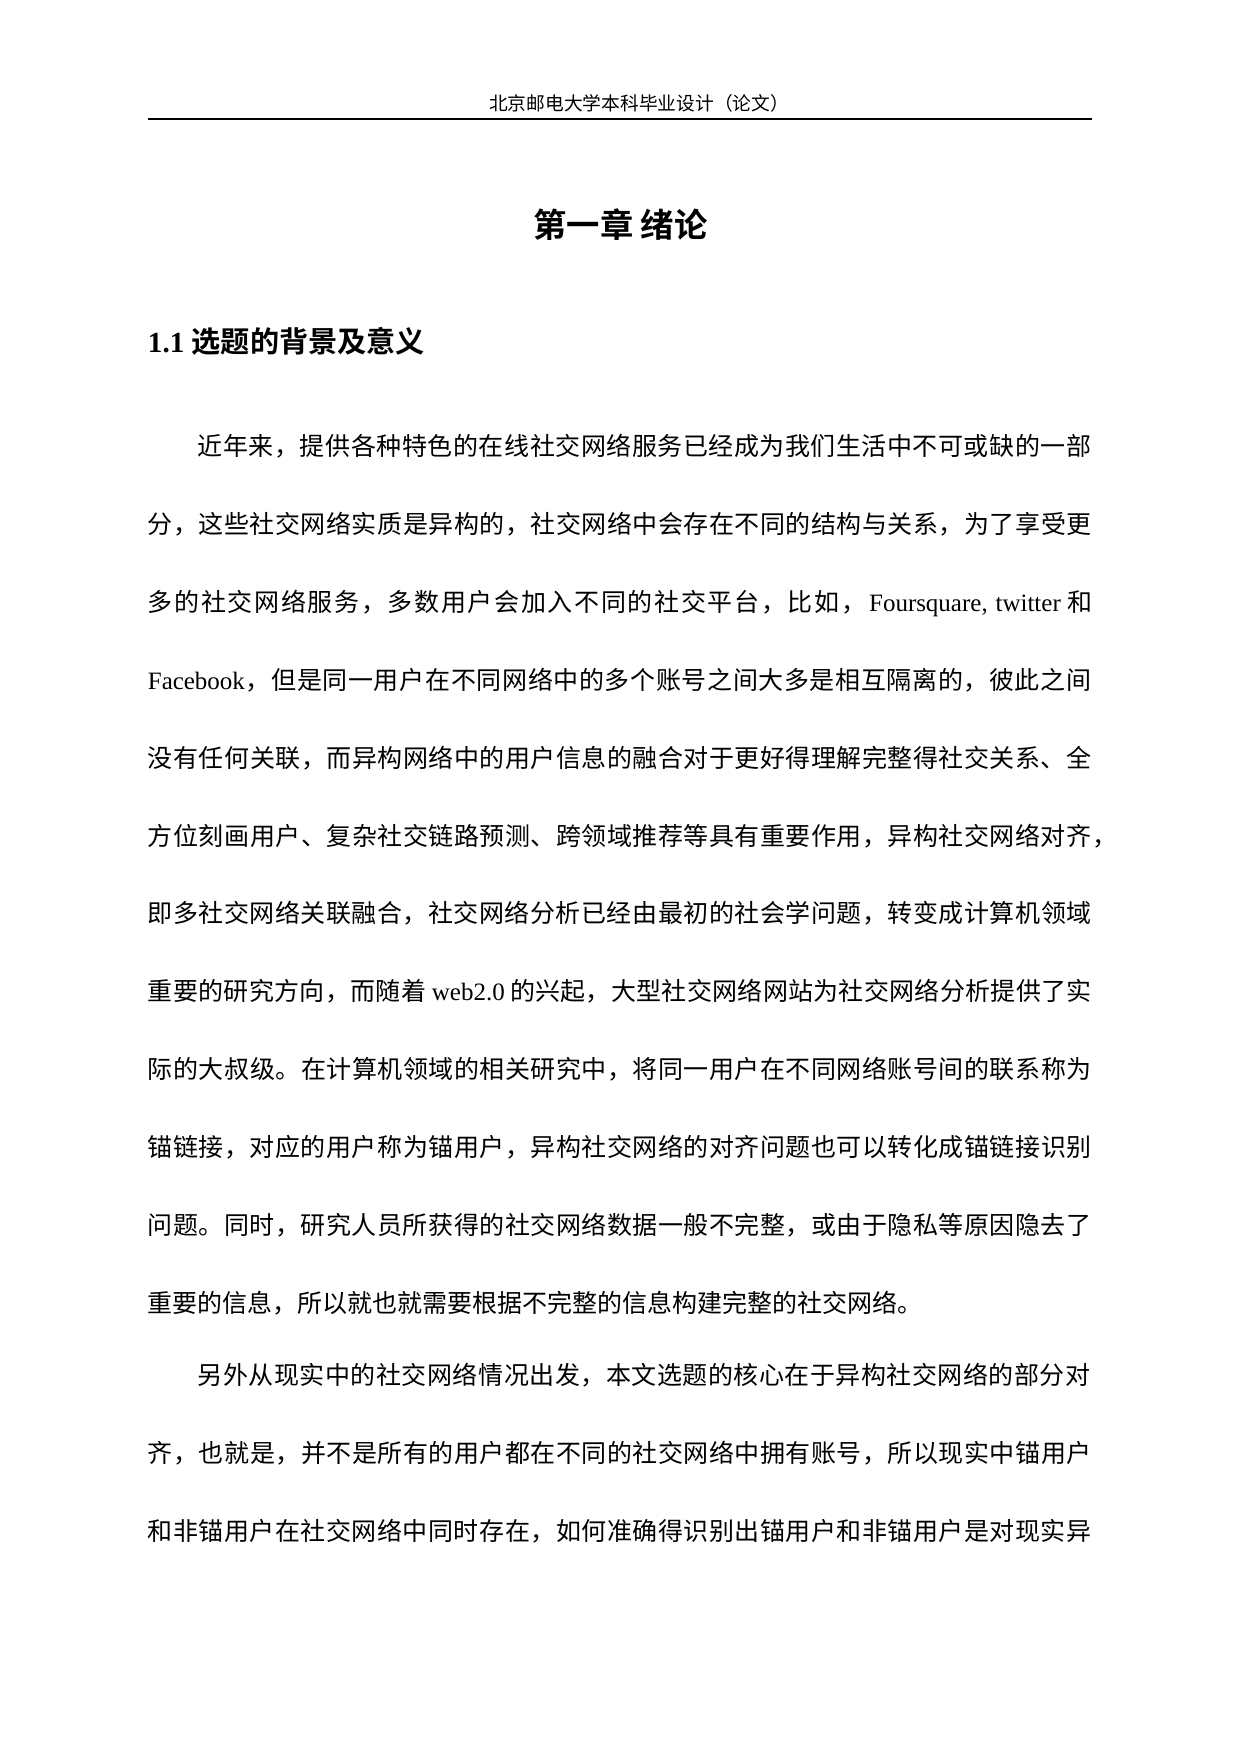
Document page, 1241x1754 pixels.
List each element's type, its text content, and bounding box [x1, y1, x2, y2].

text 近年来，提供​​各种特色的在线社交网络服务已经成为我们生活中不可或缺的一部分，这些社交网络实质是异构的，社交网络中会存在不同的结构与关系，为了享受更多的社交网络服务，多数用户会加入不同的社交平台，比如，Foursquare, twitter和Facebook，但是同一用户在不同网络中的多个账号之间大多是相互隔离的，彼此之间没有任何关联，而异构网络中的用户信息的融合对于更好得理解完整得社交关系、全方位刻画用户、复杂社交链路预测、跨领域推荐等具有重要作用，异构社交网络对齐，即多社交网络关联融合，社交网络分析已经由最初的社会学问题，转变成计算机领域重要的研究方向，而随着web2.0的兴起，大型社交网络网站为社交网络分析提供了实际的大叔级。在计算机领域的相关研究中，将同一用户在不同网络账号间的联系称为锚链接，对应的用户称为锚用户，异构社交网络的对齐问题也可以转化成锚链接识别问题。同时，研究人员所获得的社交网络数据一般不完整，或由于隐私等原因隐去了重要的信息，所以就也就需要根据不完整的信息构建完整的社交网络。 [148, 412, 1092, 1334]
text 第一章 绪论 [148, 191, 1092, 256]
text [148, 1341, 1092, 1562]
text 1.1 选题的背景及意义 [148, 307, 1092, 372]
